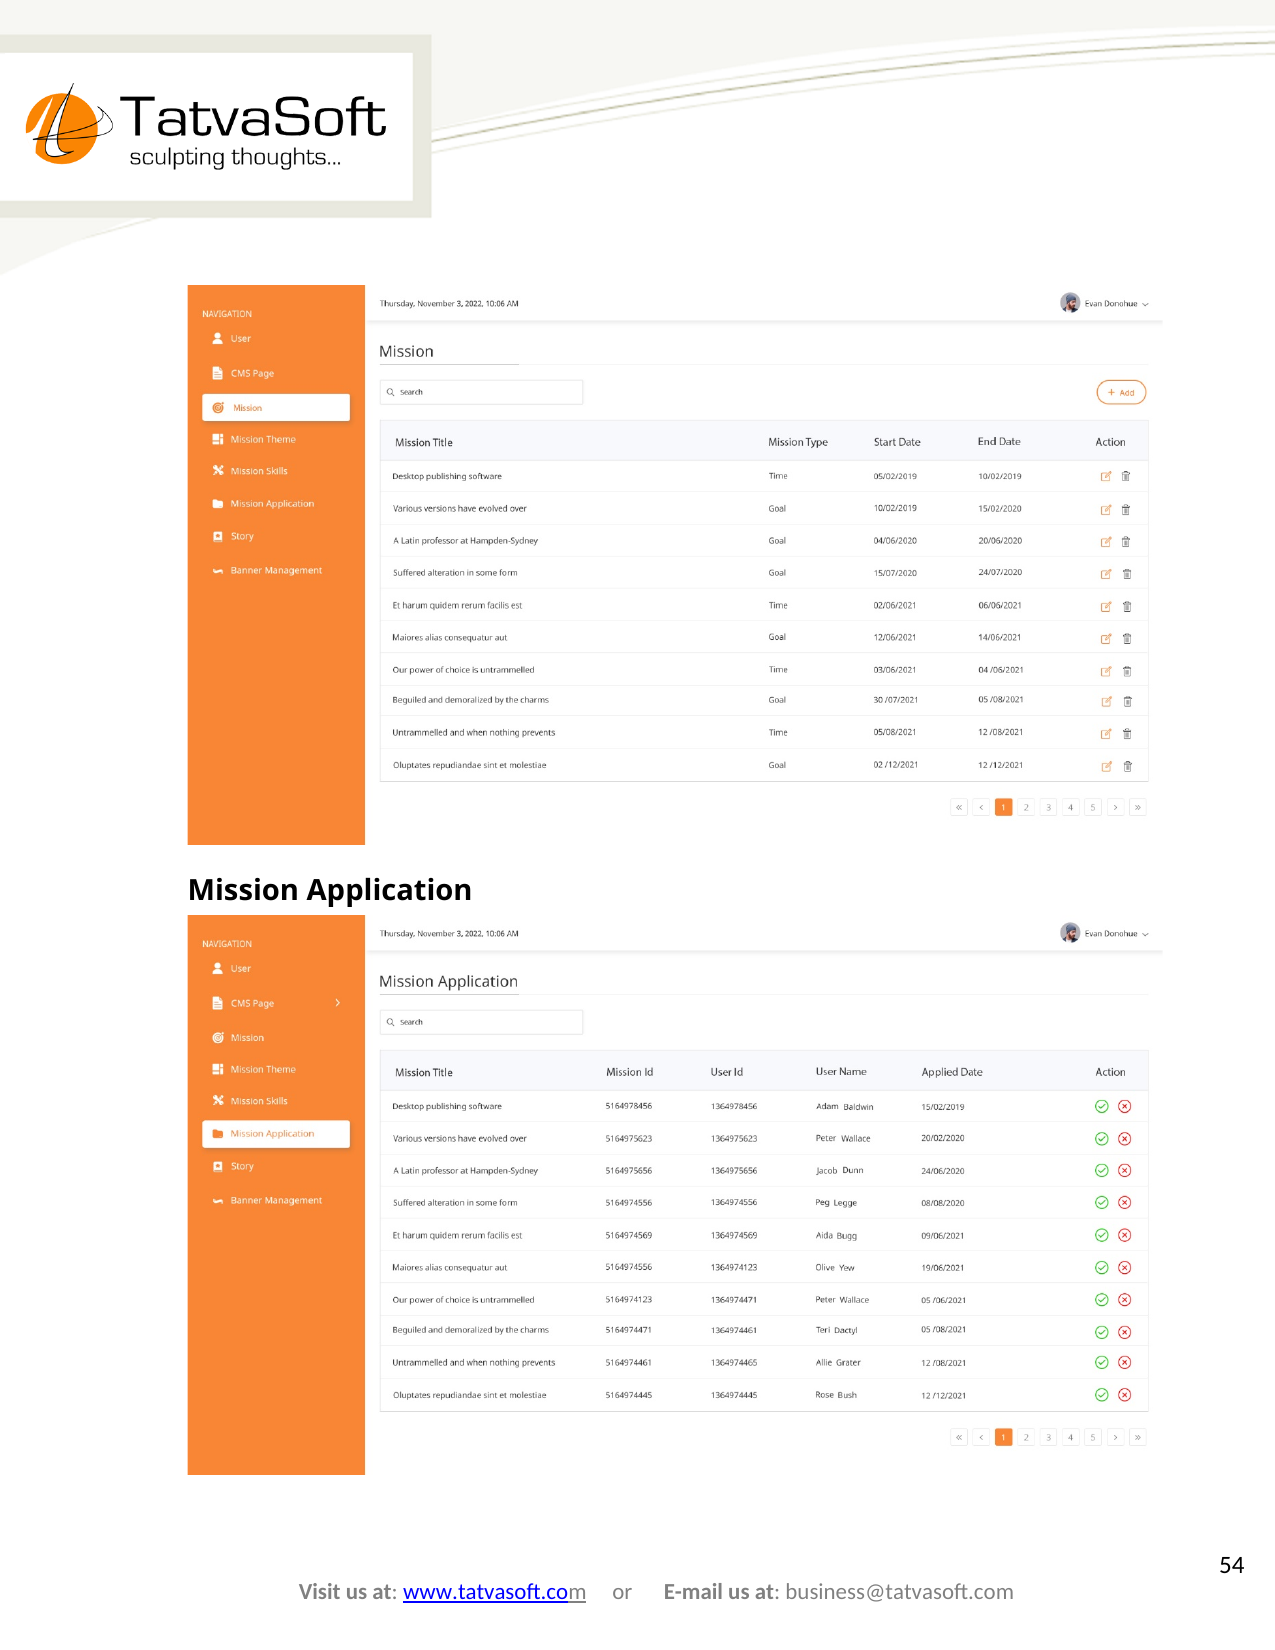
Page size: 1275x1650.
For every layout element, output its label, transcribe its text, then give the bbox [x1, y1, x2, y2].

subtitle Mission Application [187, 869, 1162, 909]
picture [0, 0, 1275, 845]
picture [187, 915, 1163, 1475]
